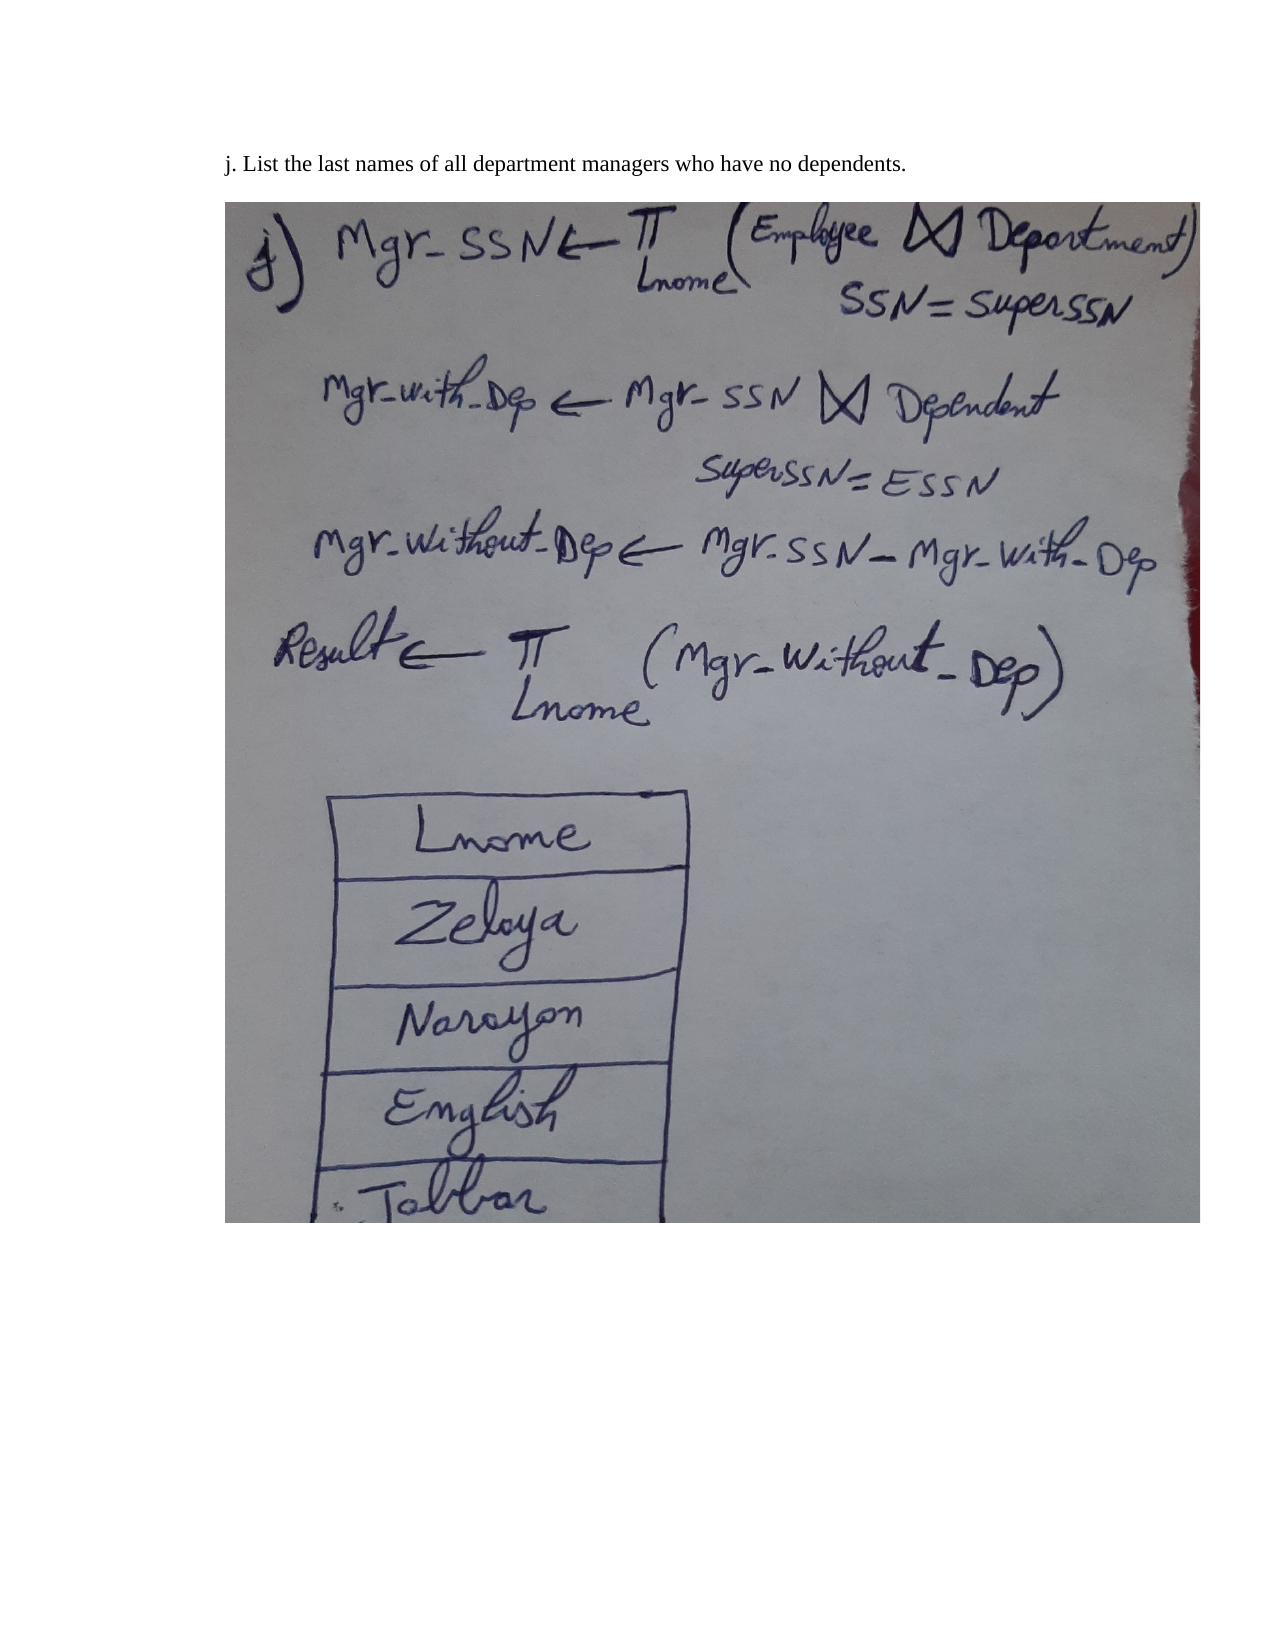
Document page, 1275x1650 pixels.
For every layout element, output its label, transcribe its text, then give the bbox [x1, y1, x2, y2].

list j. List the last names of all department managers who have no dependents. [225, 150, 1125, 176]
picture [225, 202, 1200, 1223]
